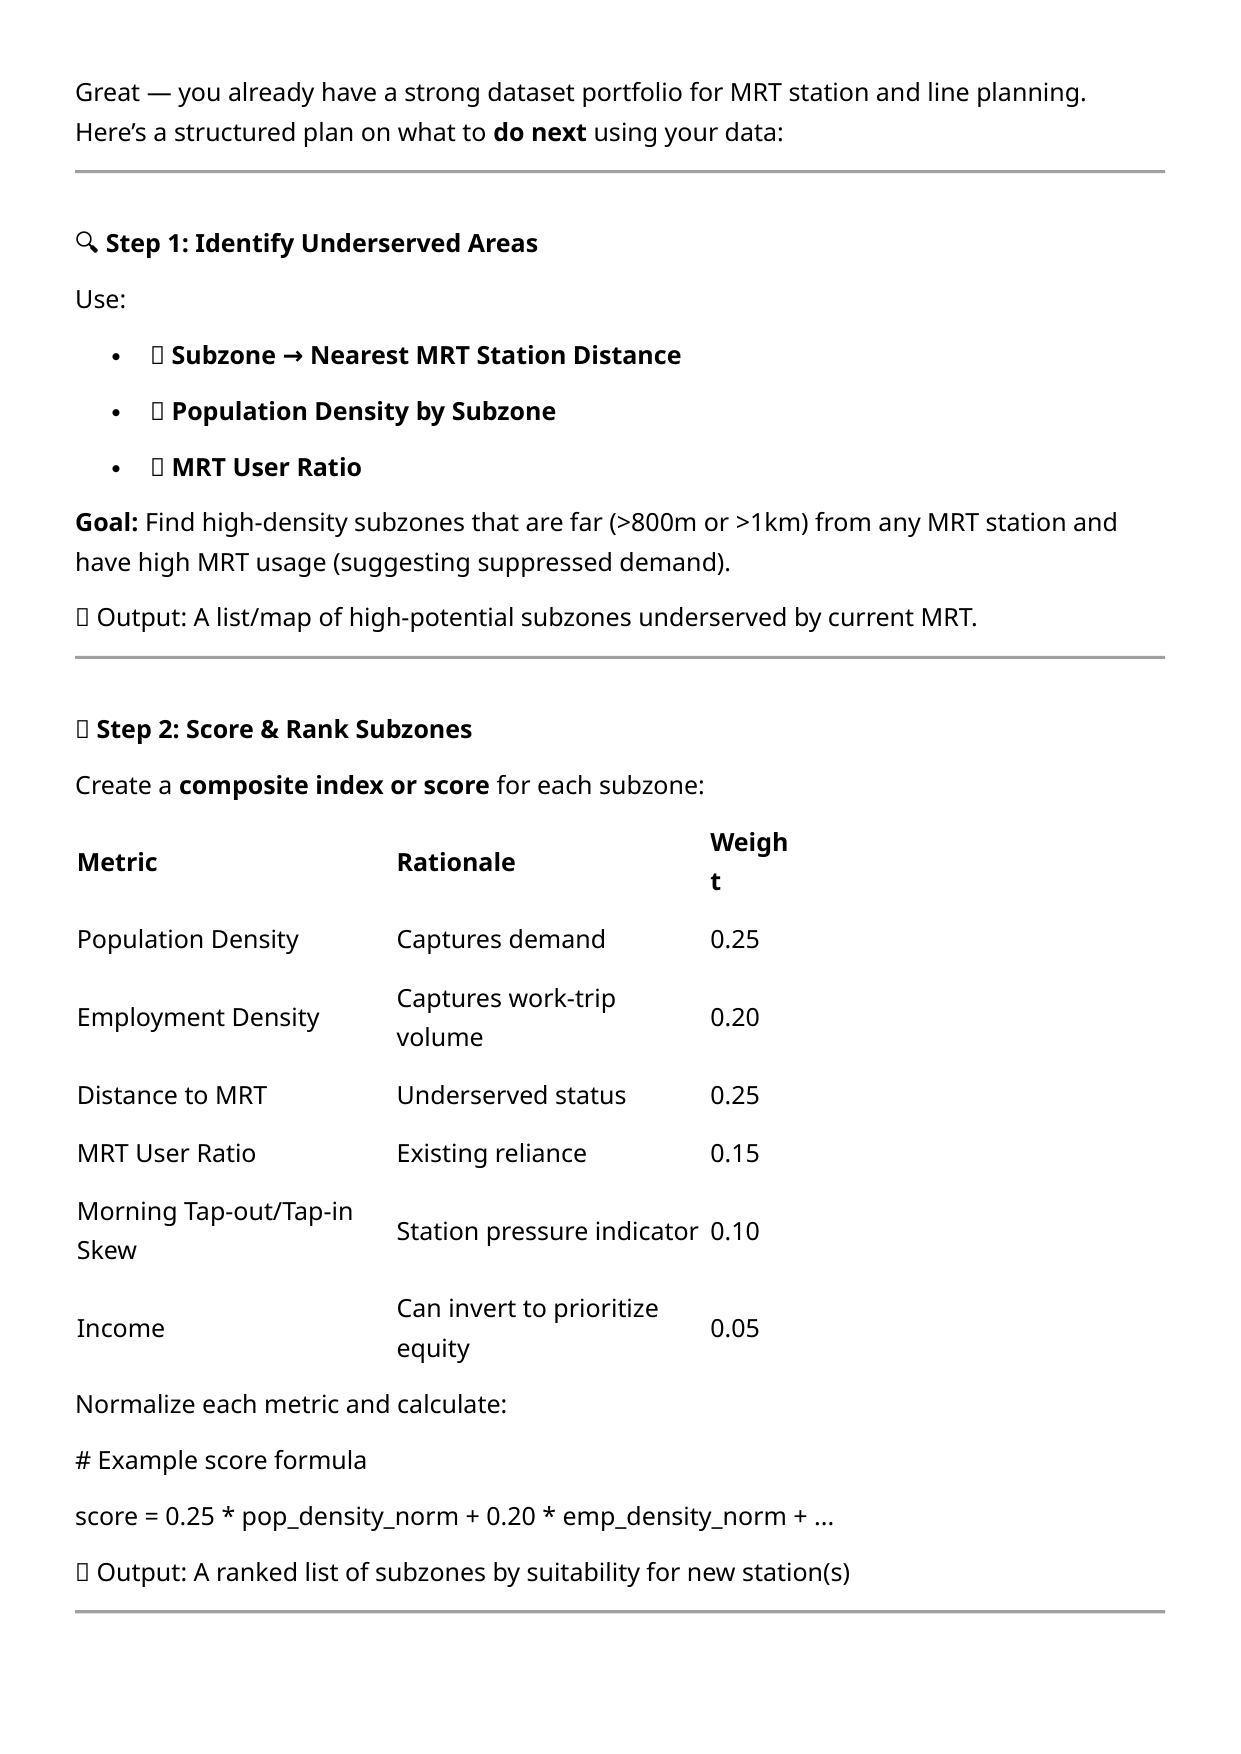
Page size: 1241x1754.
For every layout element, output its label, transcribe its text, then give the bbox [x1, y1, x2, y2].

text 🔍 Step 1: Identify Underserved Areas [75, 226, 1165, 260]
table_cell Distance to MRT [75, 1076, 395, 1134]
text Normalize each metric and calculate: [75, 1387, 1165, 1421]
text score = 0.25 * pop_density_norm + 0.20 * emp_density_norm + ... [75, 1498, 1165, 1533]
table_cell 0.05 [709, 1290, 796, 1387]
table_cell Can invert to prioritize equity [395, 1290, 708, 1387]
table_cell Income [75, 1290, 395, 1387]
table_cell 0.20 [709, 979, 796, 1076]
table_cell Captures work-trip volume [395, 979, 708, 1076]
table_cell MRT User Ratio [75, 1134, 395, 1192]
table_header Weight [709, 823, 796, 921]
text Create a composite index or score for each subzone: [75, 767, 1165, 802]
table_cell Existing reliance [395, 1134, 708, 1192]
table_header Rationale [395, 823, 708, 921]
text Use: [75, 282, 1165, 316]
table_cell 0.10 [709, 1192, 796, 1289]
text Goal: Find high-density subzones that are far (>800m or >1km) from any MRT station and have high MRT usage (suggesting suppressed demand). [75, 505, 1165, 578]
list ✅ Subzone → Nearest MRT Station Distance [112, 337, 1165, 372]
text # Example score formula [75, 1443, 1165, 1477]
table_cell 0.15 [709, 1134, 796, 1192]
table_cell Employment Density [75, 979, 395, 1076]
table_header Metric [75, 823, 395, 921]
text 🧮 Step 2: Score & Rank Subzones [75, 712, 1165, 746]
list ✅ Population Density by Subzone [112, 393, 1165, 427]
table_cell Morning Tap-out/Tap-in Skew [75, 1192, 395, 1289]
table_cell Underserved status [395, 1076, 708, 1134]
list ✅ MRT User Ratio [112, 449, 1165, 483]
table_cell 0.25 [709, 1076, 796, 1134]
text Great — you already have a strong dataset portfolio for MRT station and line planning. Here’s a structured plan on what to do next using your data: [75, 75, 1165, 148]
table_cell 0.25 [709, 921, 796, 979]
table_cell Station pressure indicator [395, 1192, 708, 1289]
text 📌 Output: A ranked list of subzones by suitability for new station(s) [75, 1554, 1165, 1588]
table_cell Captures demand [395, 921, 708, 979]
text 📌 Output: A list/map of high-potential subzones underserved by current MRT. [75, 600, 1165, 634]
table_cell Population Density [75, 921, 395, 979]
